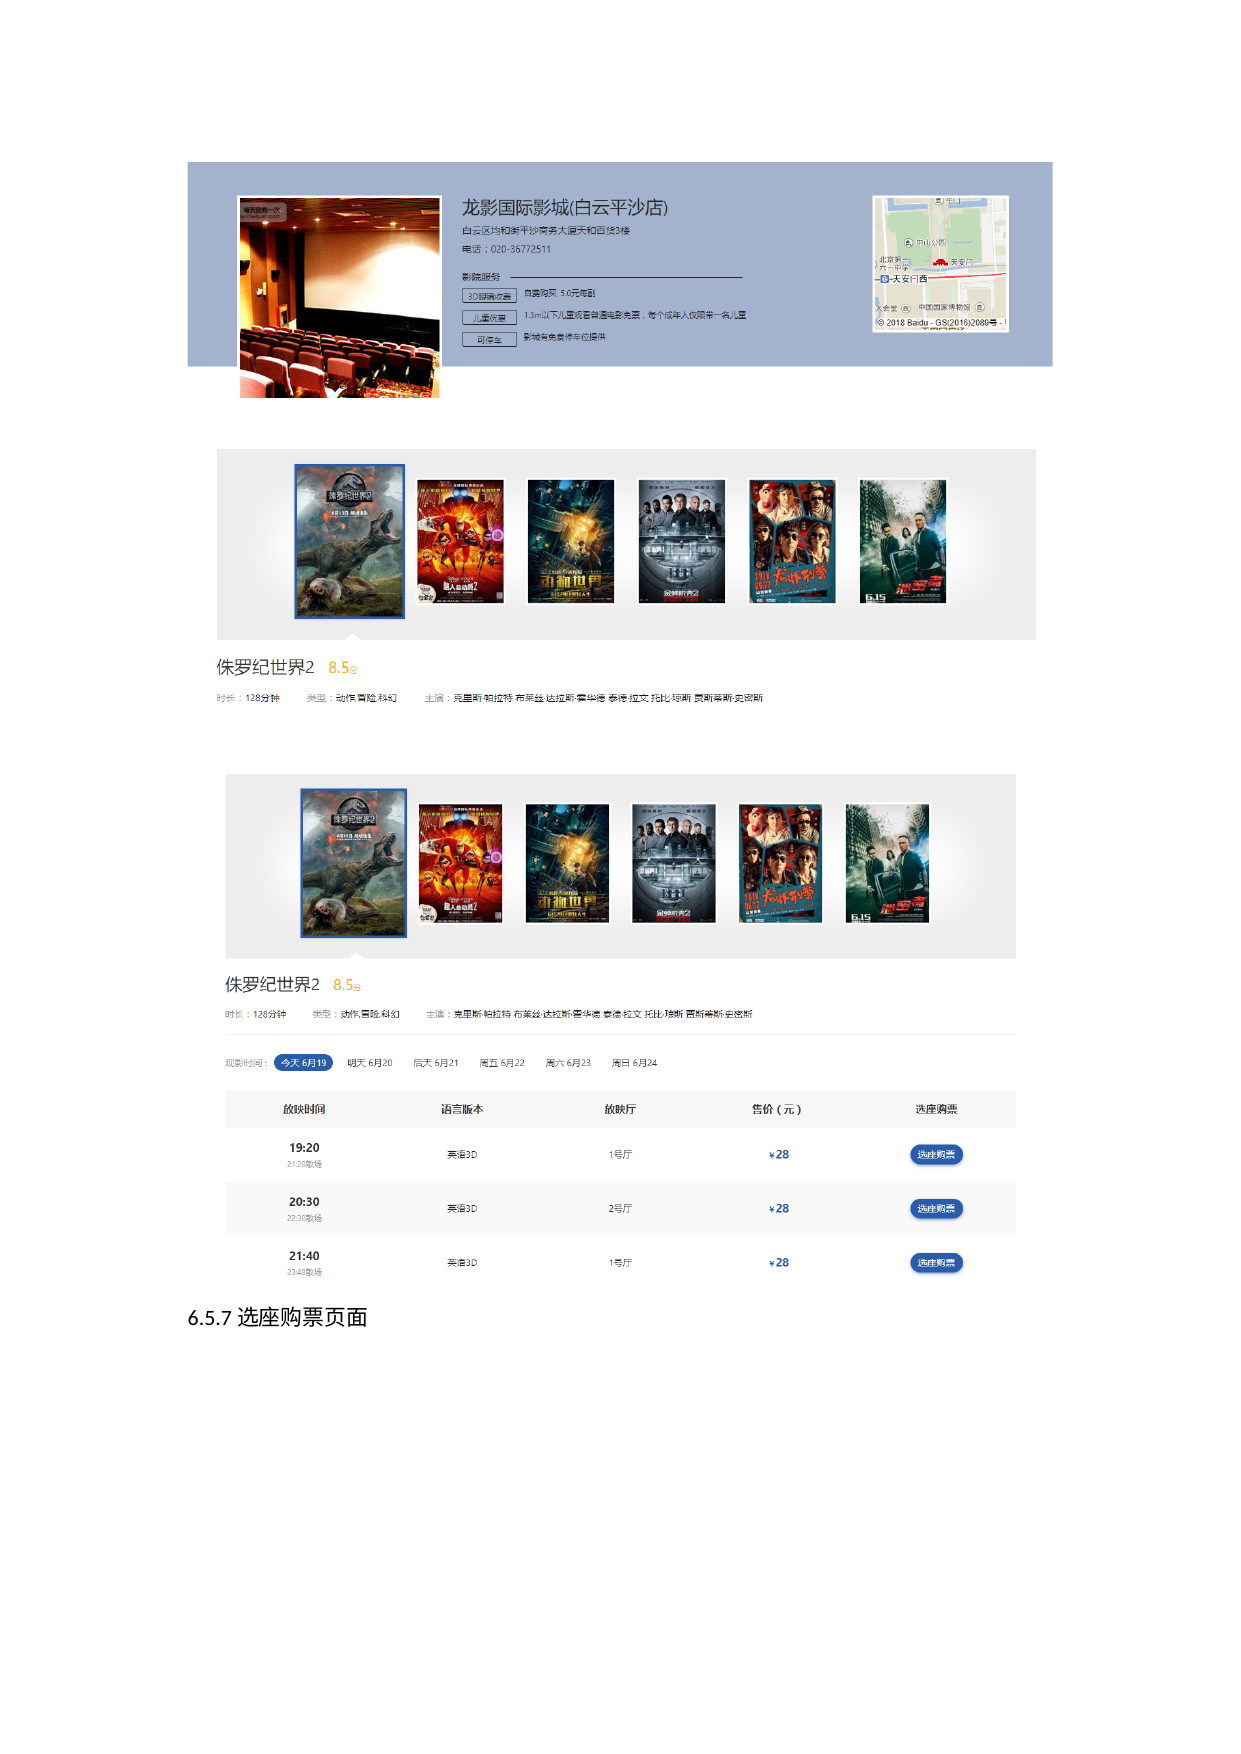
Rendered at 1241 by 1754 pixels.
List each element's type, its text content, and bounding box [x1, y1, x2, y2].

text 6.5.7 选座购票页面 [187, 1299, 1053, 1332]
picture [187, 162, 1053, 718]
picture [187, 747, 1053, 1292]
